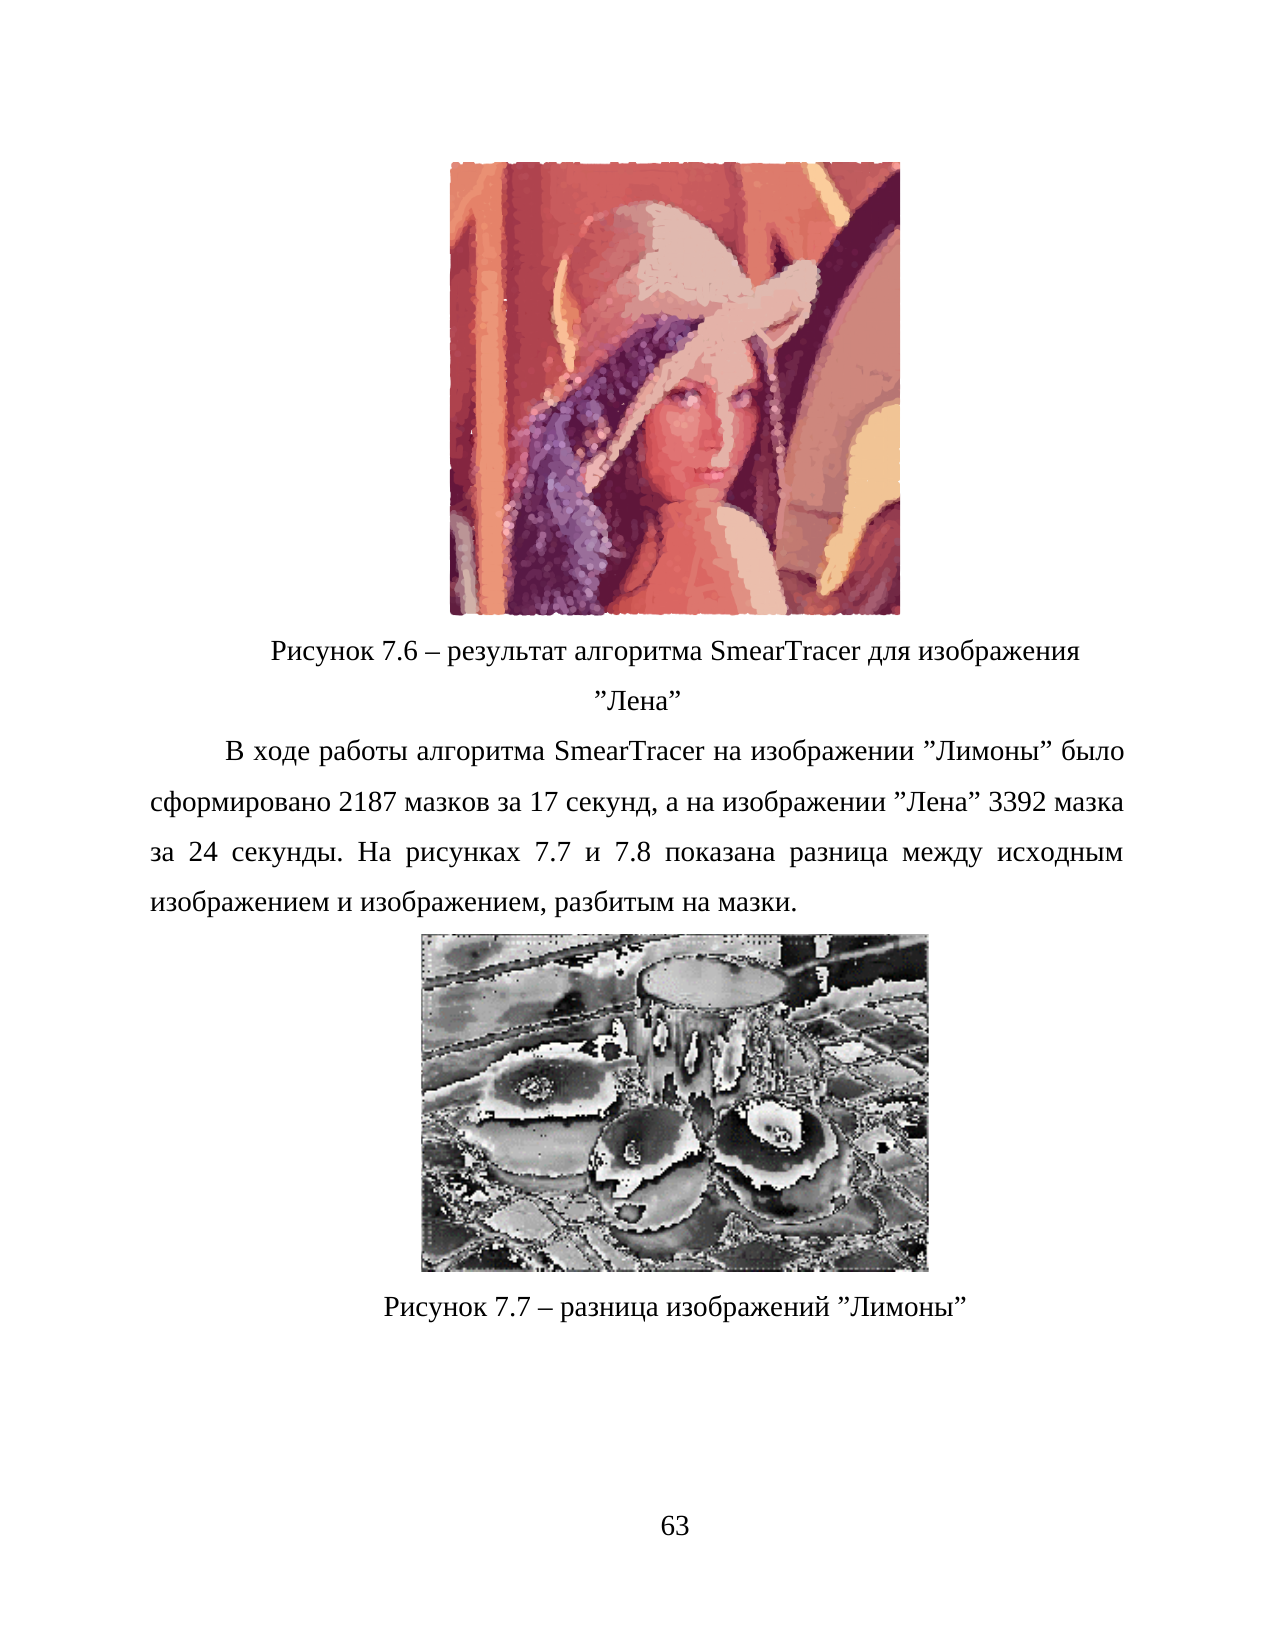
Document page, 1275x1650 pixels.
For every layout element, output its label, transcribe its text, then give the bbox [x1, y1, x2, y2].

text В ходе работы алгоритма SmearTracer на изображении ”Лимоны” было сформировано 2187 мазков за 17 секунд, а на изображении ”Лена” 3392 мазка за 24 секунды. На рисунках 7.7 и 7.8 показана разница между исходным изображением и изображением, разбитым на мазки. [150, 733, 1125, 918]
text Рисунок 7.7 – разница изображений ”Лимоны” [150, 1289, 1125, 1322]
picture [449, 162, 901, 616]
text Рисунок 7.6 – результат алгоритма SmearTracer для изображения ”Лена” [150, 633, 1125, 717]
picture [421, 934, 929, 1272]
